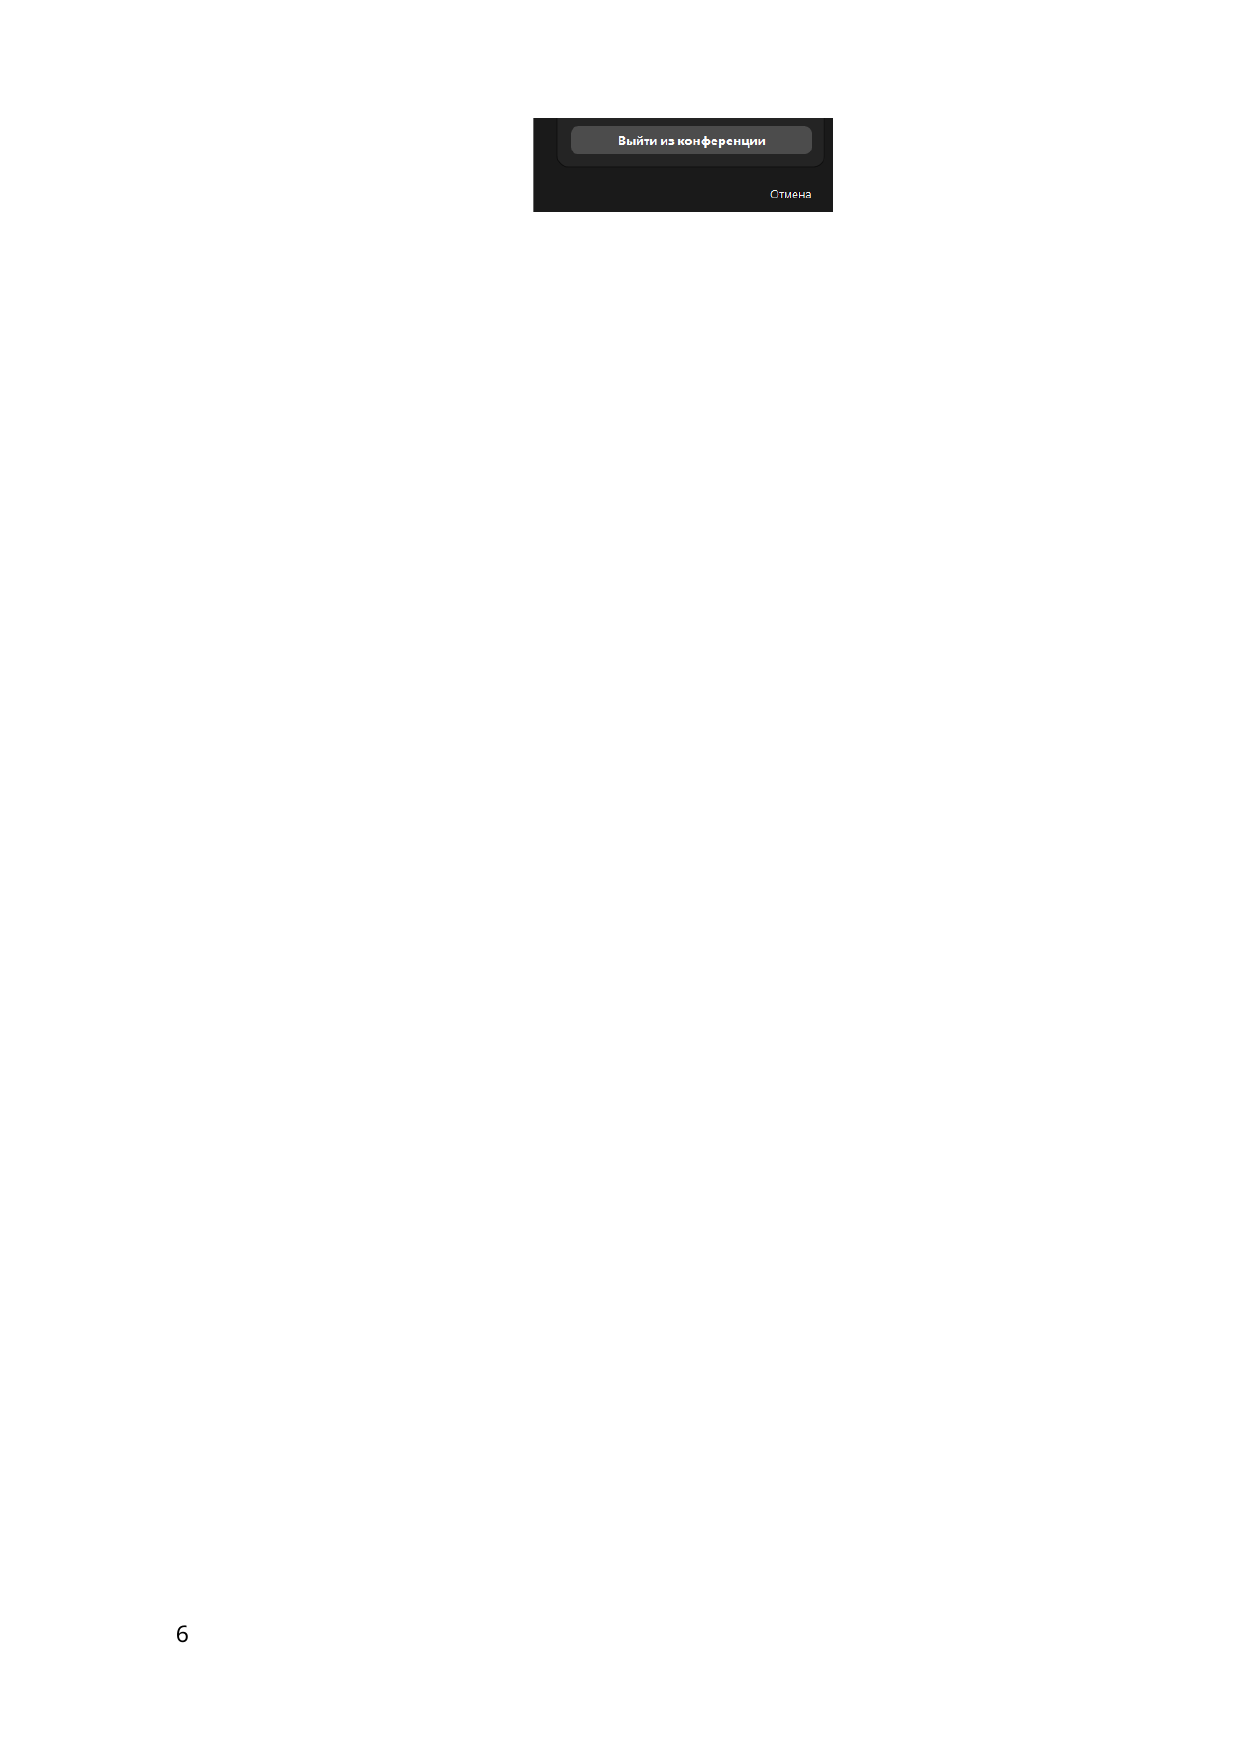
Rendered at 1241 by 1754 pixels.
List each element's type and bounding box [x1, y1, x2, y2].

picture [533, 118, 833, 212]
